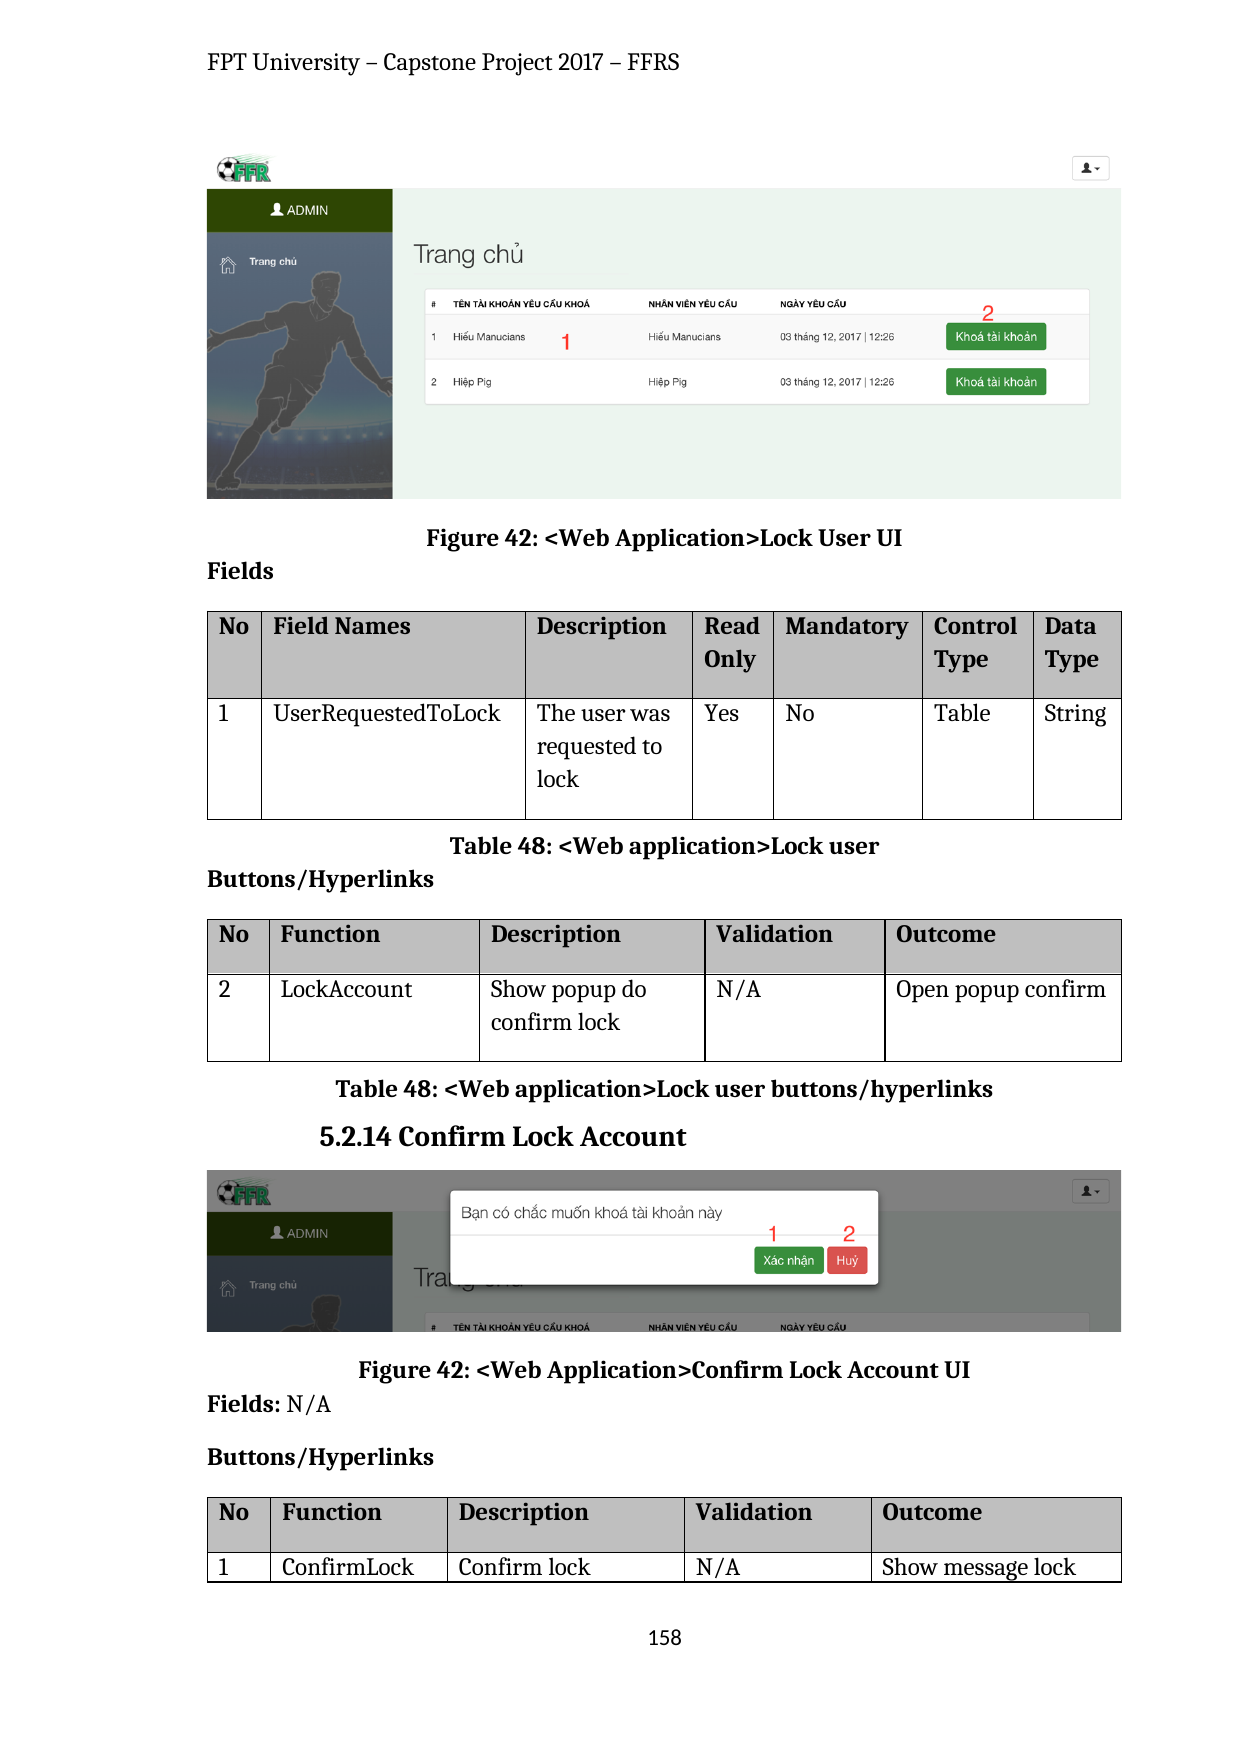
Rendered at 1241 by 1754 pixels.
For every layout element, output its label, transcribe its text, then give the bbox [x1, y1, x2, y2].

subtitle 5.2.14 Confirm Lock Account [244, 1120, 1122, 1154]
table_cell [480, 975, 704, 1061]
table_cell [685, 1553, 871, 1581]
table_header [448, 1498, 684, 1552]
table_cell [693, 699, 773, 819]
text Figure 42: <Web Application>Confirm Lock Account UI [207, 1356, 1122, 1385]
picture [206, 1170, 1122, 1332]
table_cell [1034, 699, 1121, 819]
text Fields: N/A [207, 1389, 1122, 1418]
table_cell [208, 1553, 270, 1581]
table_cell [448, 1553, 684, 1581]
picture [206, 147, 1122, 499]
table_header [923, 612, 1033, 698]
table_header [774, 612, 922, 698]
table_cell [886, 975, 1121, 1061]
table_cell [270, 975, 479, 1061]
text Buttons/Hyperlinks [207, 1443, 1122, 1472]
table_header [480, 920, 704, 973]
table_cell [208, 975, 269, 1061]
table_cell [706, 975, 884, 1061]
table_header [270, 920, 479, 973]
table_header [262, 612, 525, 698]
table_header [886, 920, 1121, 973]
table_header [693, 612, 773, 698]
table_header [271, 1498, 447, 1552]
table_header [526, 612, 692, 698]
text Fields [207, 557, 1122, 586]
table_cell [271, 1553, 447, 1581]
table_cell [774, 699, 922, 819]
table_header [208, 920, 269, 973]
text Figure 42: <Web Application>Lock User UI [207, 524, 1122, 552]
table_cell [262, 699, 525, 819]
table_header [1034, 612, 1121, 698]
list Table 48: <Web application>Lock user [207, 832, 1122, 861]
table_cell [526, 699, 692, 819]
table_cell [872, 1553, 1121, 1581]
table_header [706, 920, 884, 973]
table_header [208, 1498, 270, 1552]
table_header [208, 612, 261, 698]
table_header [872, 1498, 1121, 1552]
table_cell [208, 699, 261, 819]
list Table 48: <Web application>Lock user buttons/hyperlinks [207, 1074, 1122, 1103]
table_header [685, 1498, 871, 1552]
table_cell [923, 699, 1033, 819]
text Buttons/Hyperlinks [207, 865, 1122, 894]
